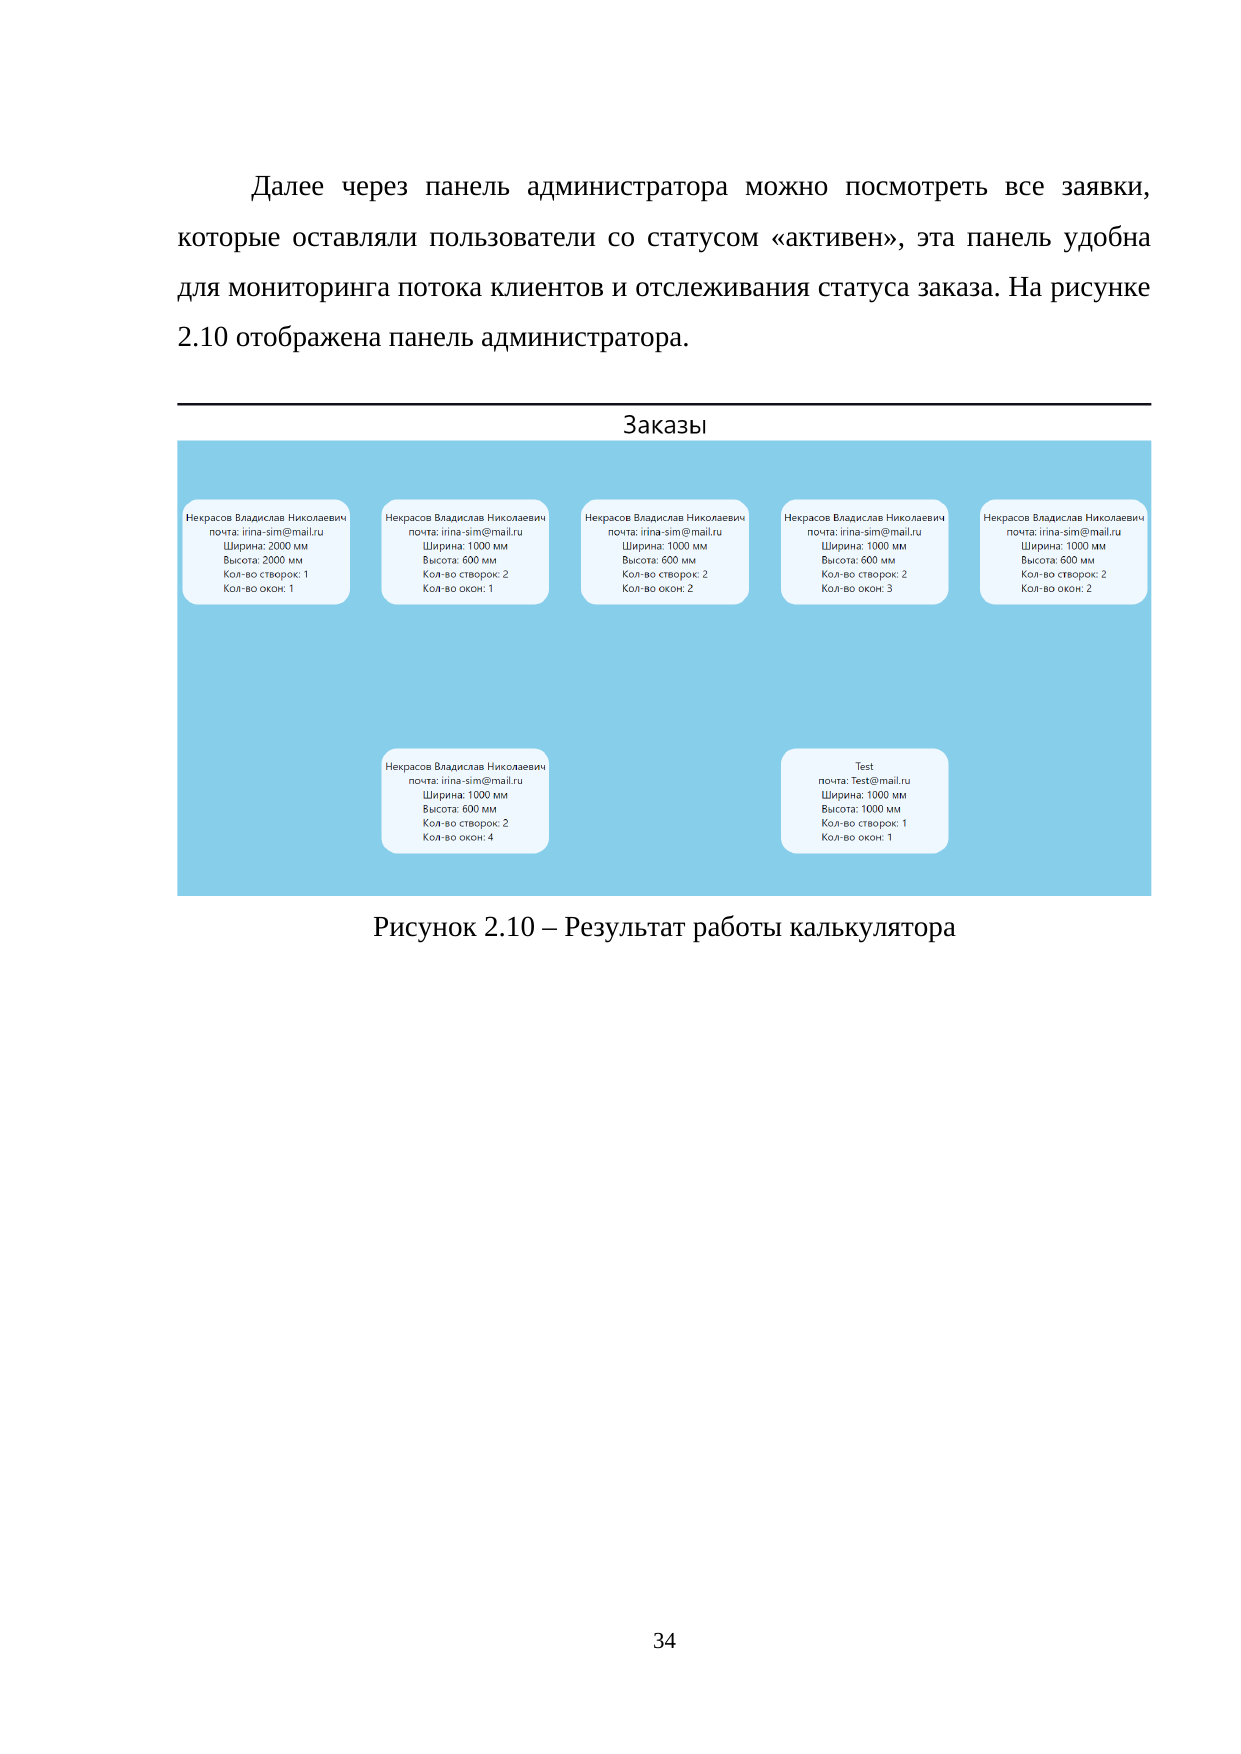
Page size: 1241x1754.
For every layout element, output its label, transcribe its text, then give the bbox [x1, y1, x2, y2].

text Рисунок 2.10 – Результат работы калькулятора [177, 909, 1152, 943]
text Далее через панель администратора можно посмотреть все заявки, которые оставляли пользователи со статусом «активен», эта панель удобна для мониторинга потока клиентов и отслеживания статуса заказа. На рисунке 2.10 отображена панель администратора. [177, 168, 1152, 353]
picture [177, 403, 1152, 896]
